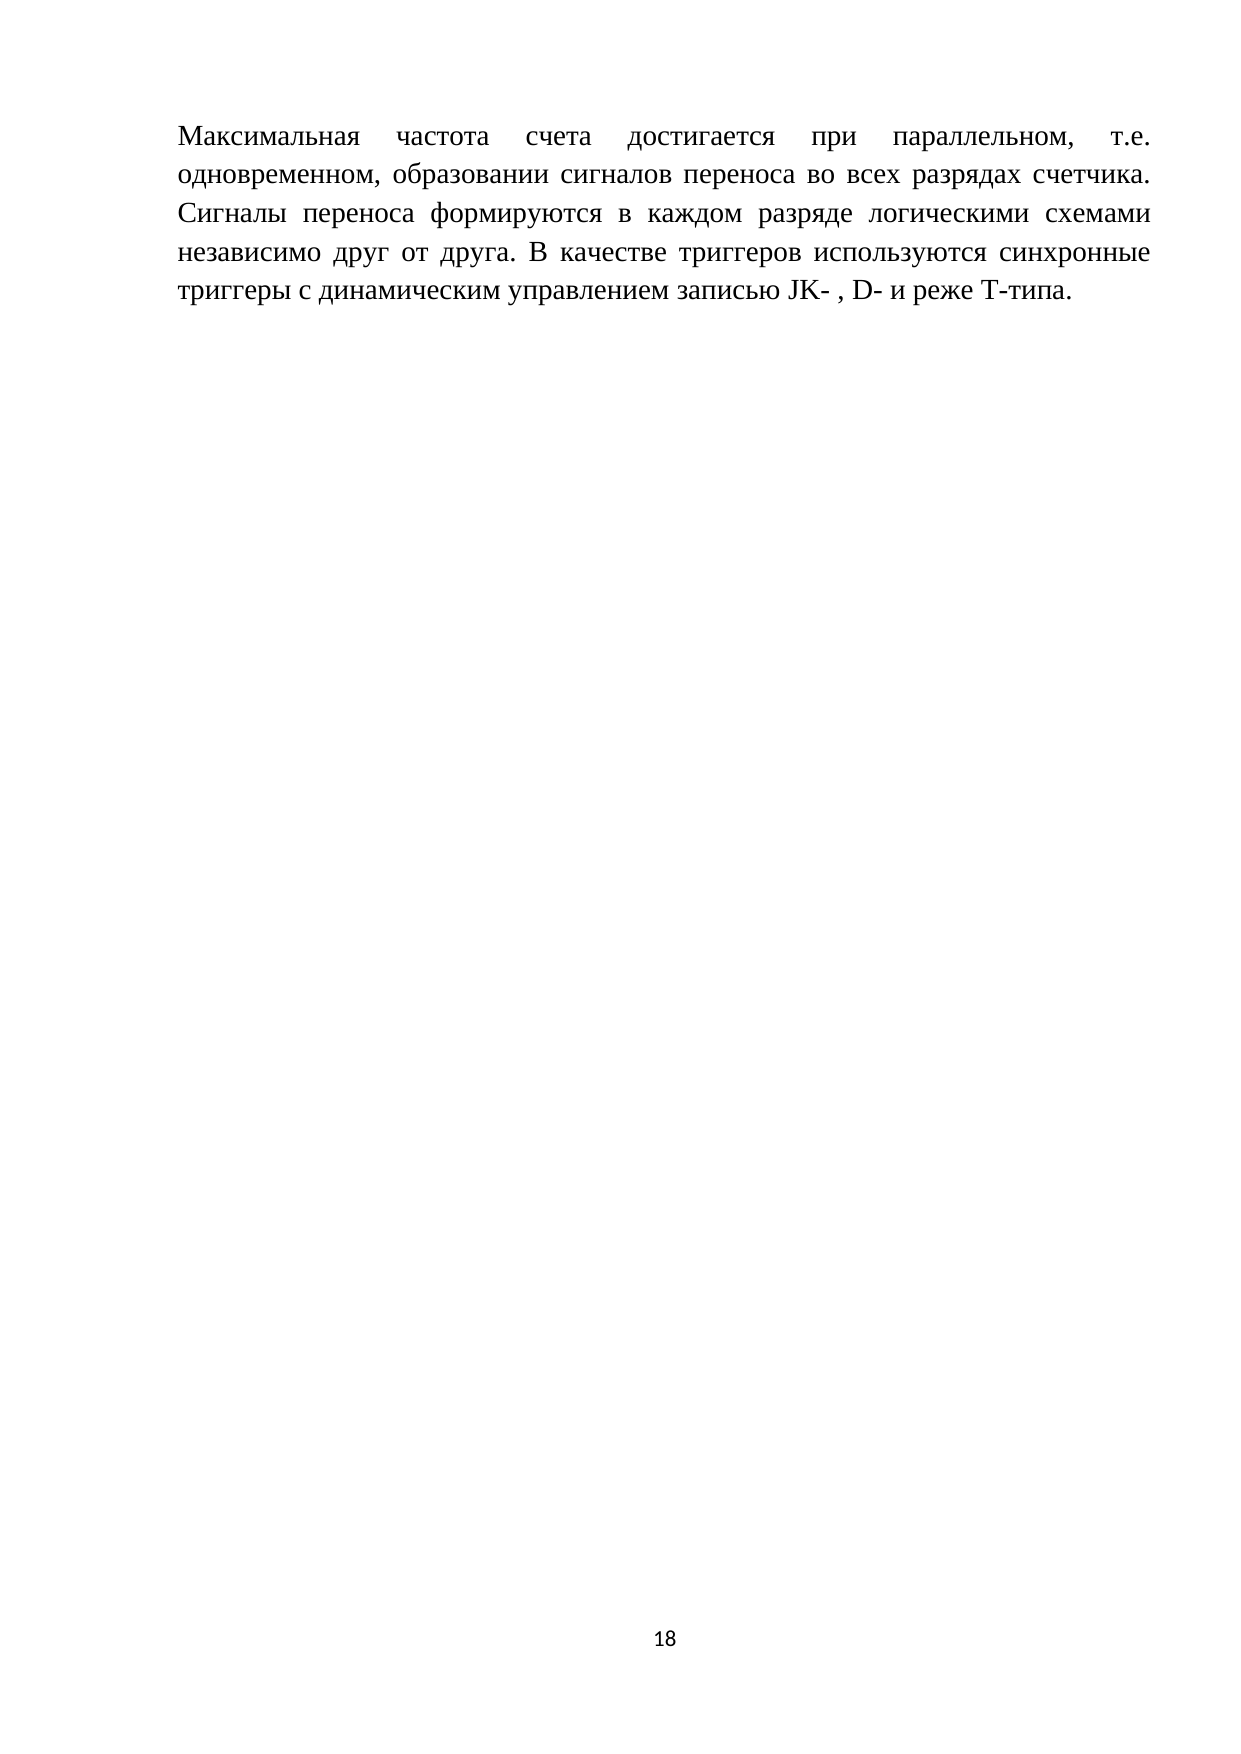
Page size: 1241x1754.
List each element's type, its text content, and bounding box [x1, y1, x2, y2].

text Максимальная частота счета достигается при параллельном, т.е. одновременном, образовании сигналов переноса во всех разрядах счетчика. Сигналы переноса формируются в каждом разряде логическими схемами независимо друг от друга. В качестве триггеров используются синхронные триггеры с динамическим управлением записью JK- , D- и реже Т-типа. [177, 118, 1152, 306]
